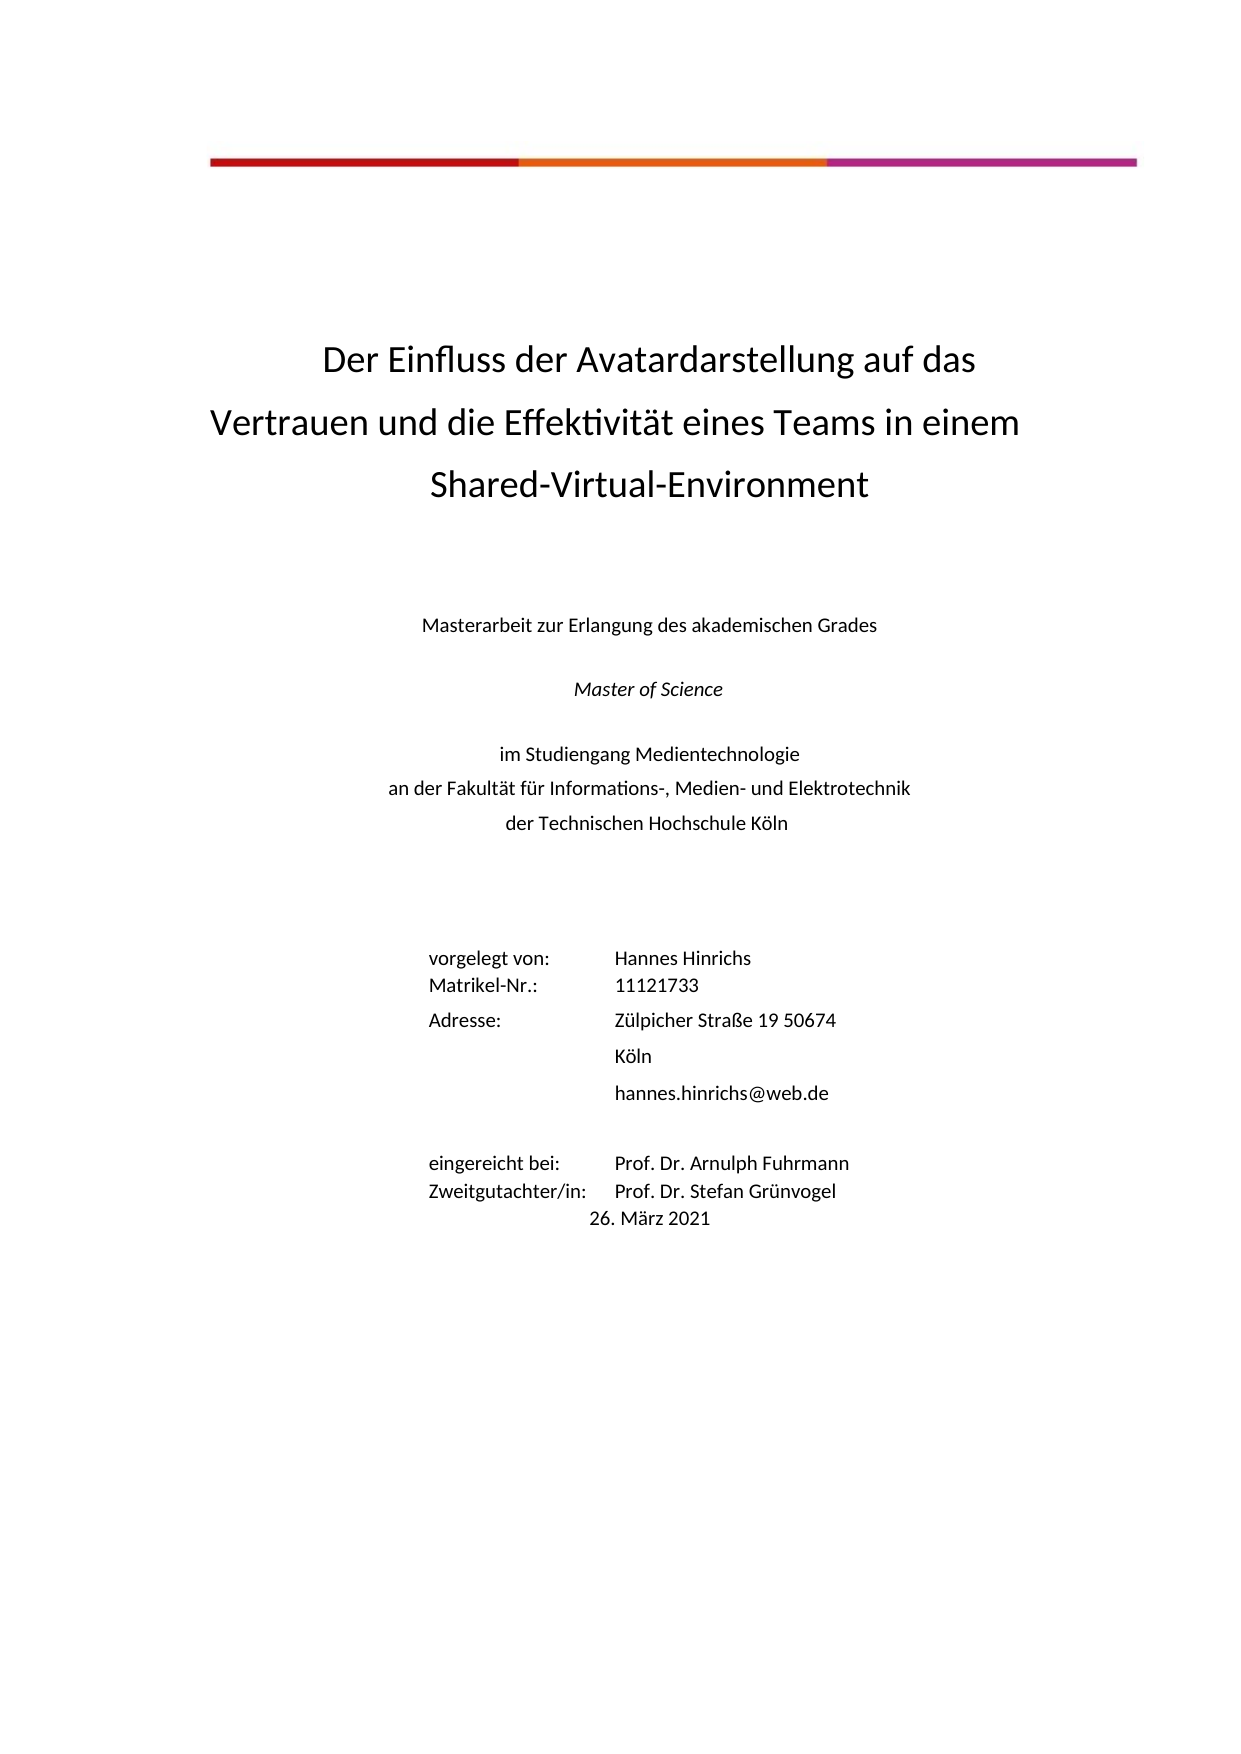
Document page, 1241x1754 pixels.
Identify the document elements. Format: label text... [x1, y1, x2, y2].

text Shared-Virtual-Environment [210, 460, 1089, 507]
table_cell eingereicht bei: [429, 1127, 614, 1178]
table_cell Zweitgutachter/in: [429, 1178, 614, 1205]
text der Technischen Hochschule Köln [210, 810, 1084, 836]
text im Studiengang Medientechnologie [210, 741, 1089, 766]
picture [206, 141, 1145, 180]
text Der Einfluss der Avatardarstellung auf das [210, 335, 1089, 382]
table_header vorgelegt von: [429, 945, 614, 972]
text Masterarbeit zur Erlangung des akademischen Grades [210, 612, 1089, 638]
table_cell Prof. Dr. Stefan Grünvogel [615, 1178, 865, 1205]
table_cell Prof. Dr. Arnulph Fuhrmann [615, 1127, 865, 1178]
table_header Hannes Hinrichs [615, 945, 865, 972]
table_cell Adresse: [429, 1007, 614, 1127]
table_cell 11121733 [615, 973, 865, 1007]
table_cell Matrikel-Nr.: [429, 973, 614, 1007]
text 26. März 2021 [210, 1205, 1089, 1231]
text an der Fakultät für Informations-, Medien- und Elektrotechnik [210, 775, 1089, 801]
text Master of Science [210, 677, 1089, 702]
text Vertrauen und die Effektivität eines Teams in einem [210, 398, 1089, 445]
table_cell Zülpicher Straße 19 50674 Köln hannes.hinrichs@web.de [615, 1007, 865, 1127]
